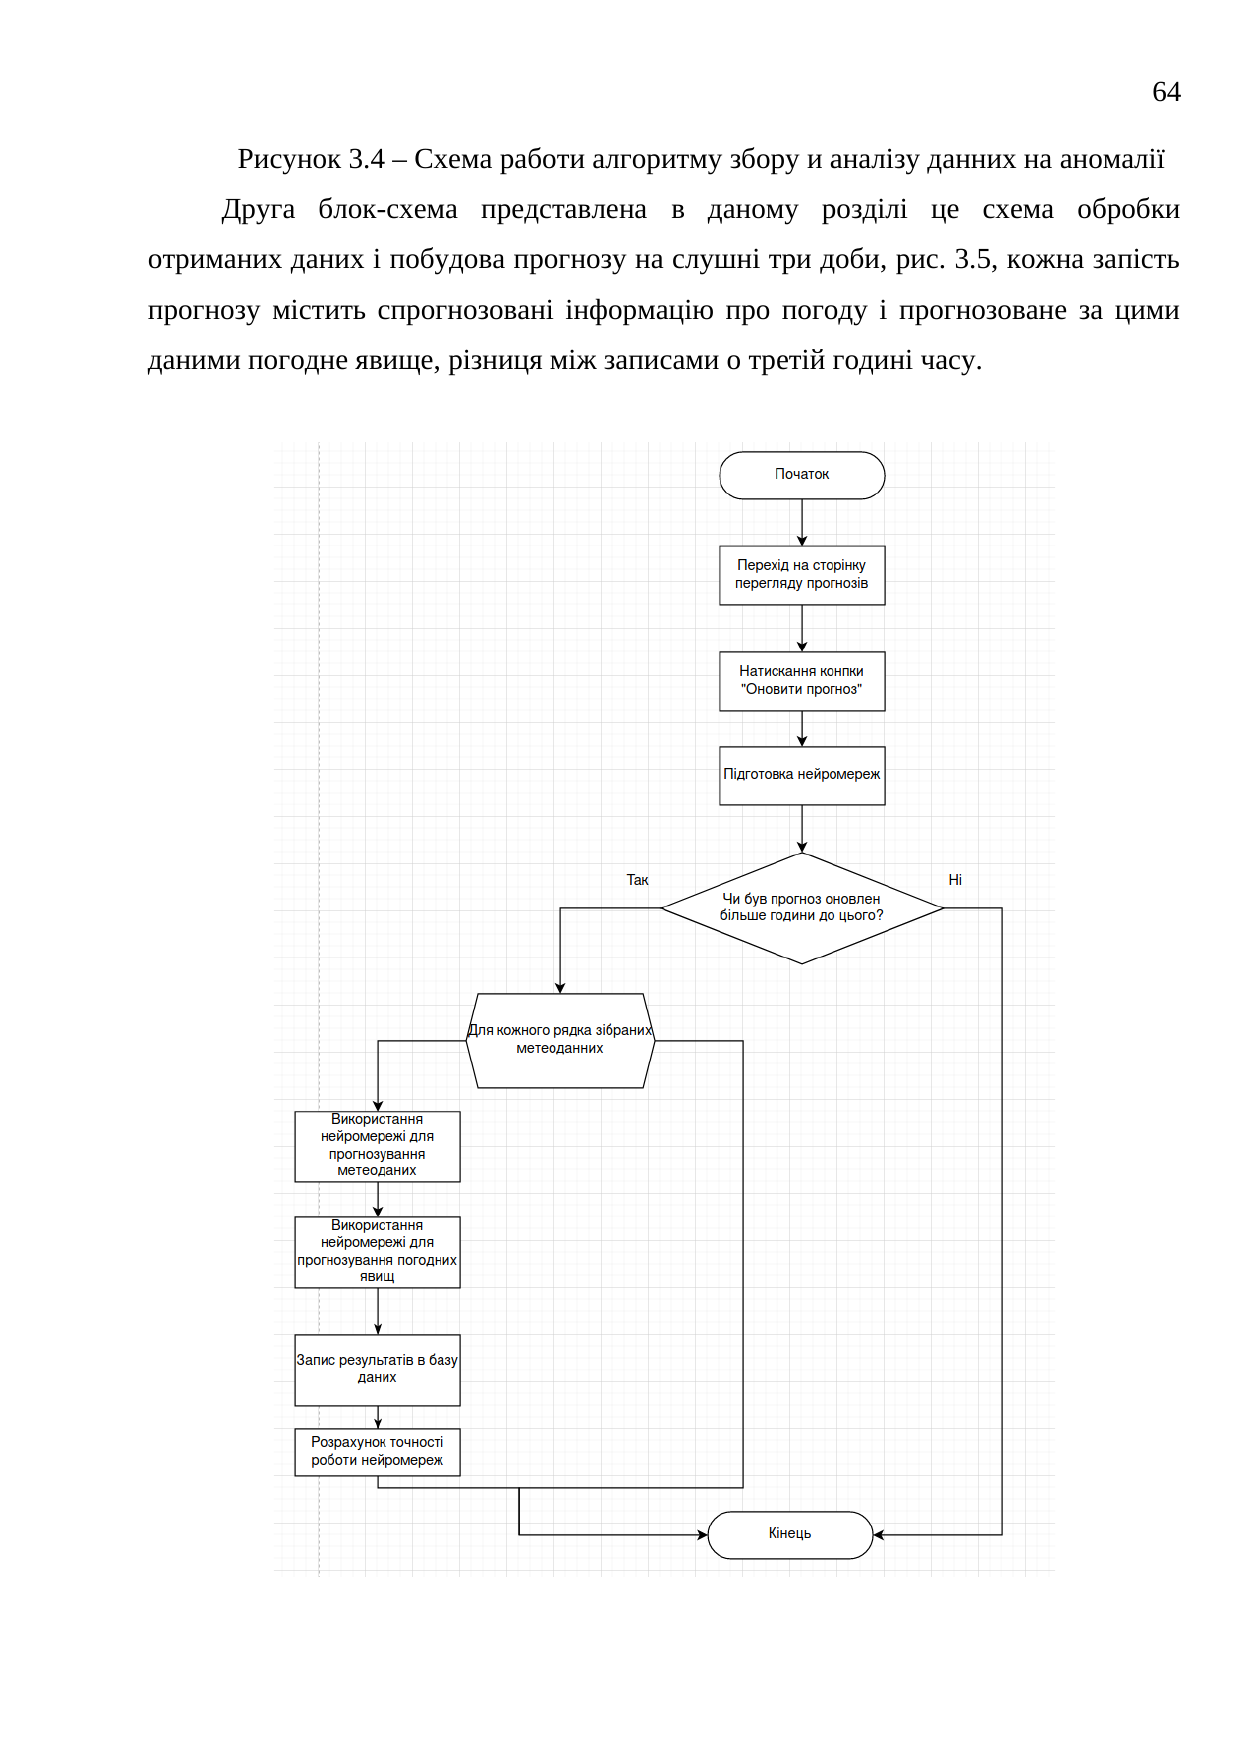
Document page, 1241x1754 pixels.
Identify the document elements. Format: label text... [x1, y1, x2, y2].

text Друга блок-схема представлена ​​в даному розділі це схема обробки отриманих даних і побудова прогнозу на слушні три доби, рис. 3.5, кожна запість прогнозу містить спрогнозовані інформацію про погоду і прогнозоване за цими даними погодне явище, різниця між записами о третій годині часу. [148, 191, 1181, 376]
picture [273, 442, 1055, 1577]
text Рисунок 3.4 – Схема работи алгоритму збору и аналізу данних на аномалії [148, 141, 1181, 174]
